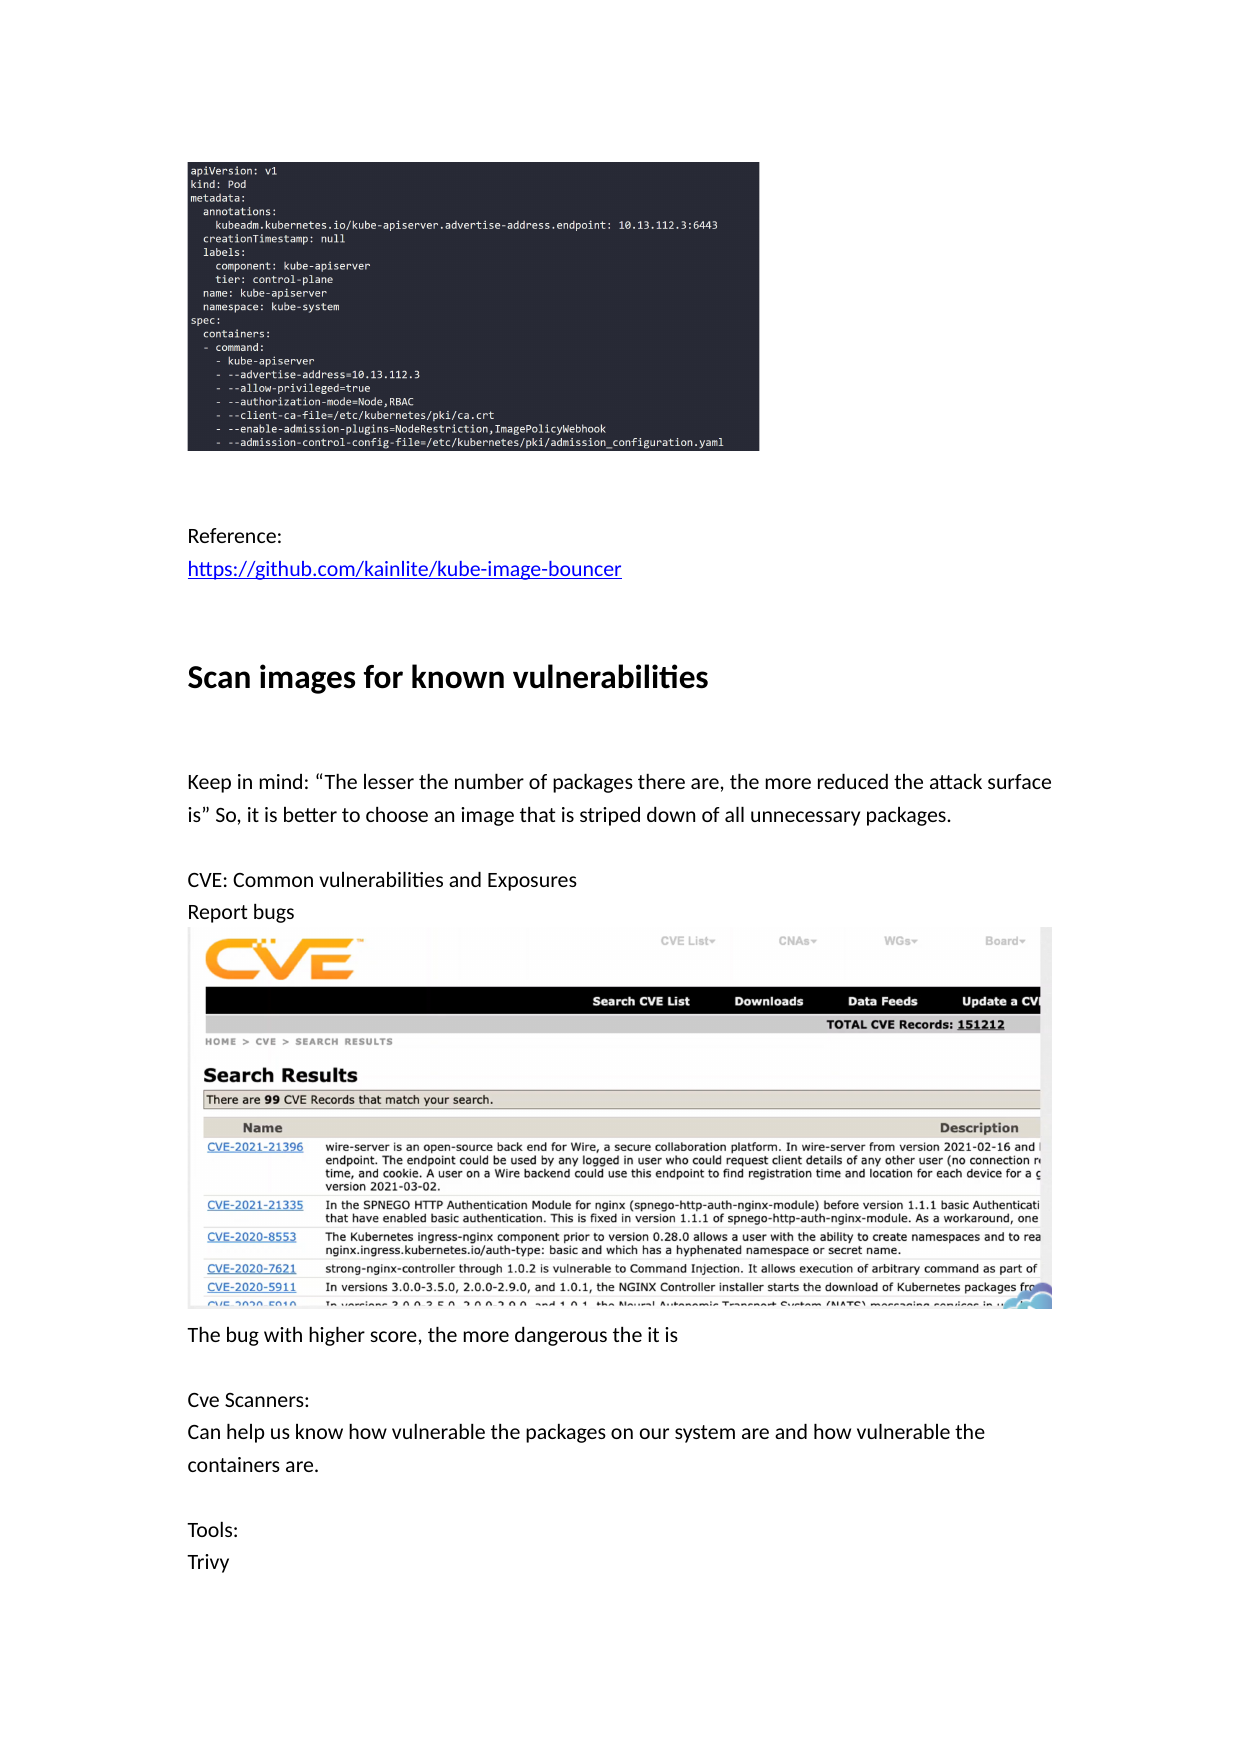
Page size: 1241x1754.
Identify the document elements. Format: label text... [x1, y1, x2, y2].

list The bug with higher score, the more dangerous the it is [187, 1318, 1053, 1350]
subtitle Scan images for known vulnerabilities [187, 644, 1053, 709]
list Can help us know how vulnerable the packages on our system are and how vulnerable the containers are. [187, 1415, 1053, 1480]
list CVE: Common vulnerabilities and Exposures [187, 863, 1053, 895]
list Tools: [187, 1513, 1053, 1545]
list Reference: [187, 519, 1053, 552]
text Keep in mind: “The lesser the number of packages there are, the more reduced the attack surface is” So, it is better to choose an image that is striped down of all unnecessary packages. [187, 765, 1053, 830]
picture [187, 162, 760, 451]
list Cve Scanners: [187, 1383, 1053, 1415]
picture [187, 927, 1052, 1309]
list Trivy [187, 1545, 1053, 1578]
list https://github.com/kainlite/kube-image-bouncer [187, 552, 1053, 584]
list Report bugs [187, 895, 1053, 928]
